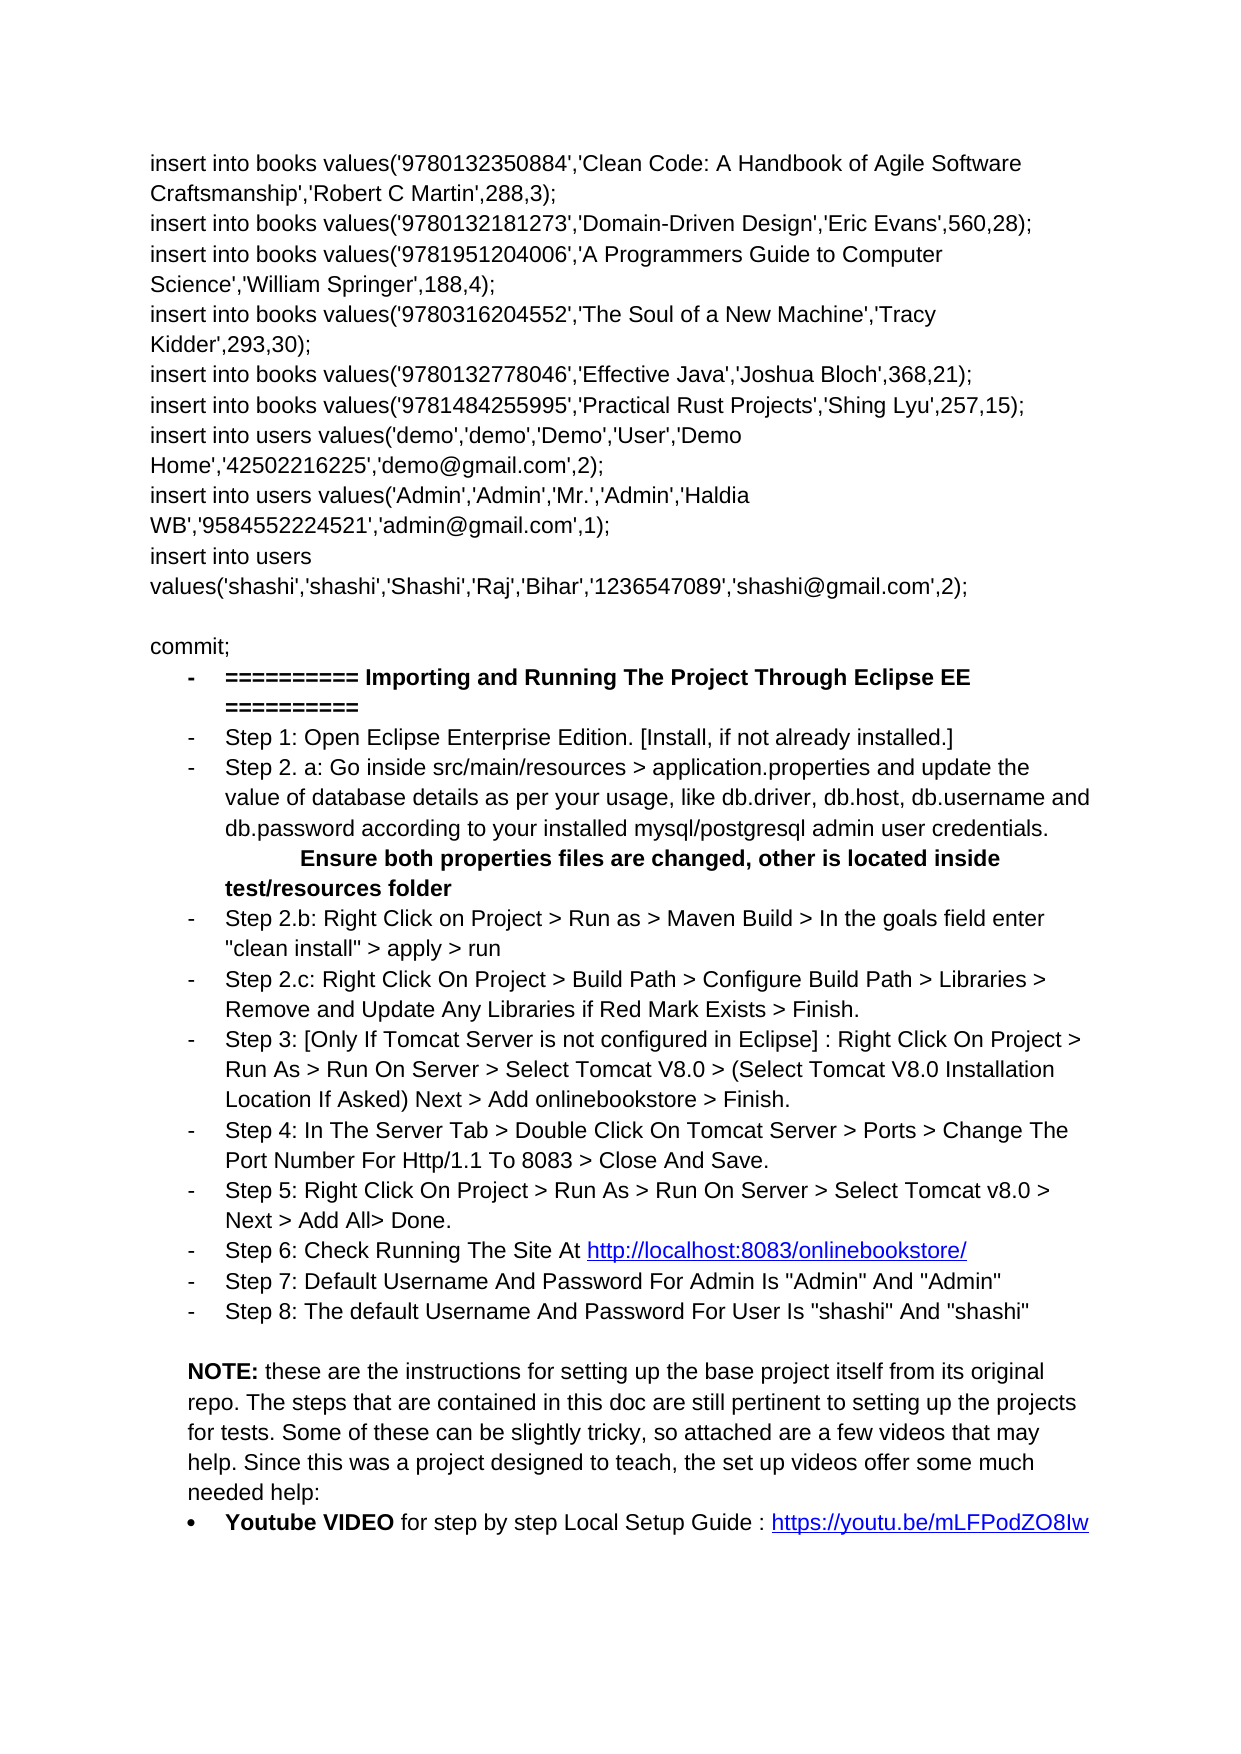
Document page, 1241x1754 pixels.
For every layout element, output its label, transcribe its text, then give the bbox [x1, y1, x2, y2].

list Step 2.b: Right Click on Project > Run as > Maven Build > In the goals field enter "clean install" > apply > run [187, 905, 1090, 962]
list ========== Importing and Running The Project Through Eclipse EE ========== [187, 663, 1090, 720]
list Ensure both properties files are changed, other is located inside test/resources folder [225, 845, 1090, 901]
list Youtube VIDEO for step by step Local Setup Guide : https://youtu.be/mLFPodZO8Iw [187, 1509, 1090, 1536]
text NOTE: these are the instructions for setting up the base project itself from its original repo. The steps that are contained in this doc are still pertinent to setting up the projects for tests. Some of these can be slightly tricky, so attached are a few videos that may help. Since this was a project designed to teach, the set up videos offer some much needed help: [187, 1358, 1090, 1506]
text insert into books values('9780316204552','The Soul of a New Machine','Tracy Kidder',293,30); [150, 301, 1090, 358]
list value of database details as per your usage, like db.driver, db.host, db.username and db.password according to your installed mysql/postgresql admin user credentials. [225, 784, 1090, 841]
list Step 1: Open Eclipse Enterprise Edition. [Install, if not already installed.] [187, 724, 1090, 750]
text insert into users values('Admin','Admin','Mr.','Admin','Haldia WB','9584552224521','admin@gmail.com',1); [150, 482, 1090, 539]
list Step 8: The default Username And Password For User Is "shashi" And "shashi" [187, 1298, 1090, 1324]
text insert into users values('shashi','shashi','Shashi','Raj','Bihar','1236547089','shashi@gmail.com',2); [150, 543, 1090, 599]
text insert into users values('demo','demo','Demo','User','Demo Home','42502216225','demo@gmail.com',2); [150, 422, 1090, 478]
list Step 7: Default Username And Password For Admin Is "Admin" And "Admin" [187, 1268, 1090, 1294]
list Step 6: Check Running The Site At http://localhost:8083/onlinebookstore/ [187, 1237, 1090, 1264]
list Step 2.c: Right Click On Project > Build Path > Configure Build Path > Libraries > Remove and Update Any Libraries if Red Mark Exists > Finish. [187, 966, 1090, 1022]
list Step 4: In The Server Tab > Double Click On Tomcat Server > Ports > Change The Port Number For Http/1.1 To 8083 > Close And Save. [187, 1117, 1090, 1173]
text insert into books values('9780132778046','Effective Java','Joshua Bloch',368,21); [150, 361, 1090, 388]
list Step 3: [Only If Tomcat Server is not configured in Eclipse] : Right Click On Project > Run As > Run On Server > Select Tomcat V8.0 > (Select Tomcat V8.0 Installation Location If Asked) Next > Add onlinebookstore > Finish. [187, 1026, 1090, 1113]
list Step 5: Right Click On Project > Run As > Run On Server > Select Tomcat v8.0 > Next > Add All> Done. [187, 1177, 1090, 1234]
text insert into books values('9781484255995','Practical Rust Projects','Shing Lyu',257,15); [150, 392, 1090, 418]
text insert into books values('9780132350884','Clean Code: A Handbook of Agile Software Craftsmanship','Robert C Martin',288,3); [150, 150, 1090, 207]
text insert into books values('9781951204006','A Programmers Guide to Computer Science','William Springer',188,4); [150, 241, 1090, 297]
text commit; [150, 633, 1090, 660]
text insert into books values('9780132181273','Domain-Driven Design','Eric Evans',560,28); [150, 210, 1090, 237]
list Step 2. a: Go inside src/main/resources > application.properties and update the [187, 754, 1090, 781]
